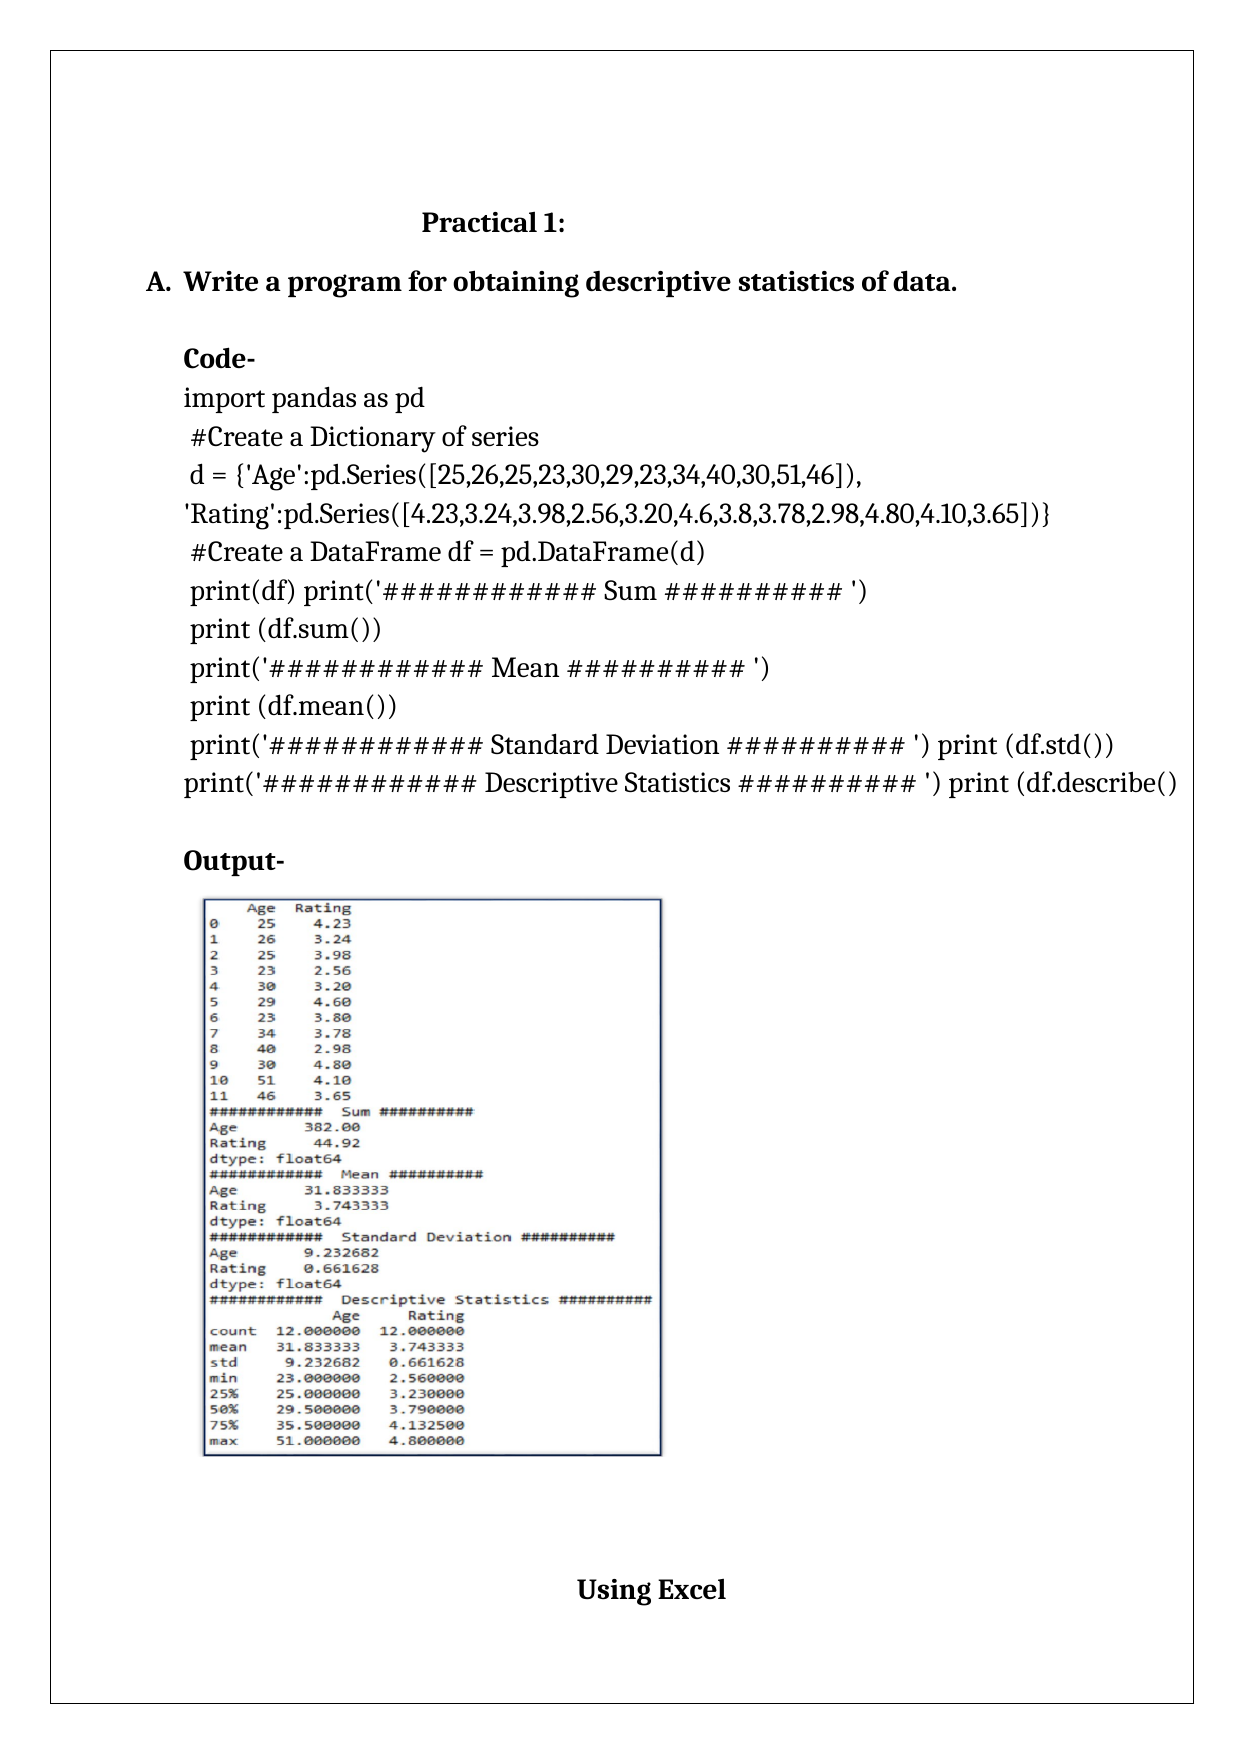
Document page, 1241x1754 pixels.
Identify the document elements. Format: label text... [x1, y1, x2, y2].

list print (df.mean()) [183, 689, 1193, 723]
picture [183, 882, 675, 1463]
list print('############ Mean ########## ') [183, 651, 1193, 684]
list #Create a Dictionary of series [183, 420, 1193, 453]
list print (df.sum()) [183, 612, 1193, 646]
list print('############ Standard Deviation ########## ') print (df.std()) print('############ Descriptive Statistics ########## ') print (df.describe() [183, 728, 1193, 800]
list Output- [183, 844, 1193, 877]
list d = {'Age':pd.Series([25,26,25,23,30,29,23,34,40,30,51,46]), 'Rating':pd.Series([4.23,3.24,3.98,2.56,3.20,4.6,3.8,3.78,2.98,4.80,4.10,3.65])} [183, 458, 1193, 530]
list Write a program for obtaining descriptive statistics of data. [146, 266, 1193, 299]
list import pandas as pd [183, 381, 1193, 415]
list #Create a DataFrame df = pd.DataFrame(d) [183, 535, 1193, 569]
subtitle Using Excel [108, 1573, 1193, 1607]
text Practical 1: [108, 206, 1193, 240]
list print(df) print('############ Sum ########## ') [183, 574, 1193, 607]
list Code- [183, 343, 1193, 376]
